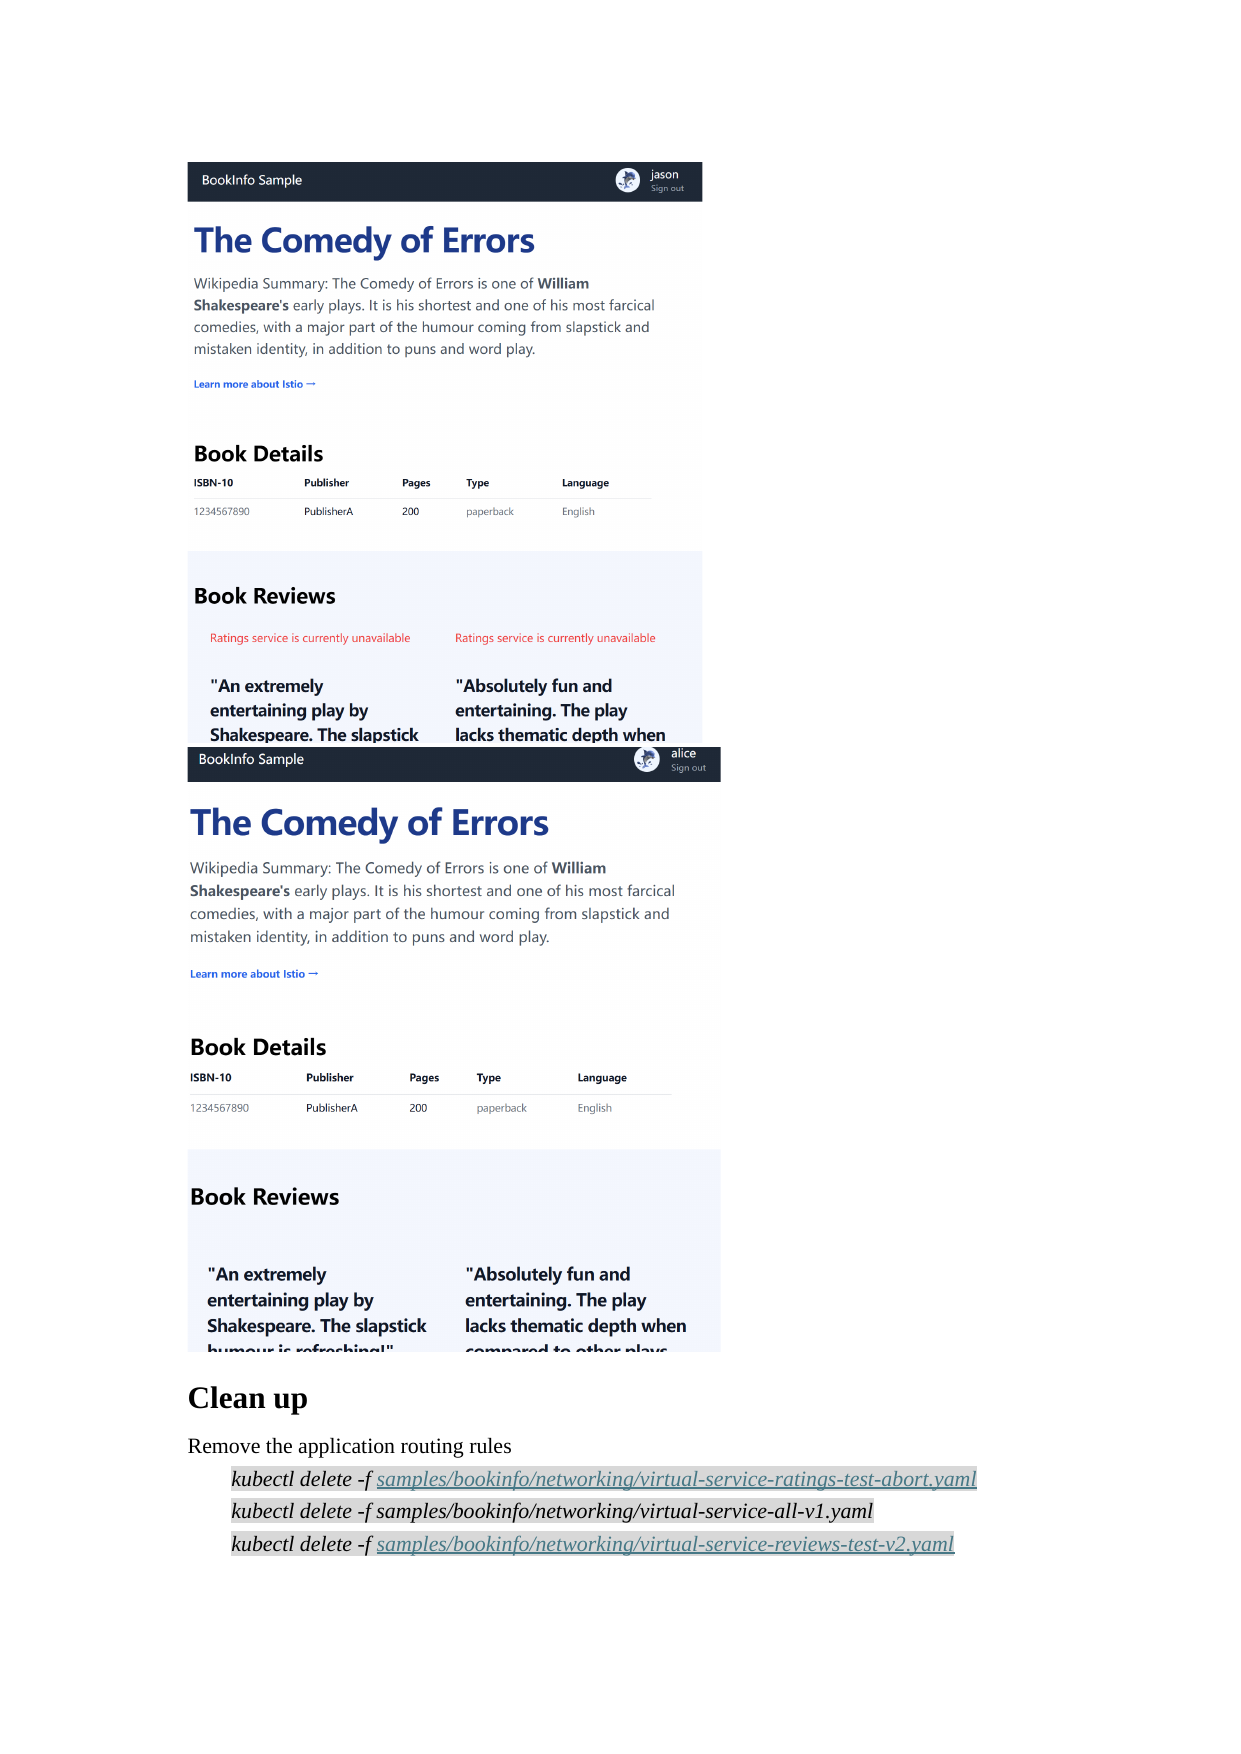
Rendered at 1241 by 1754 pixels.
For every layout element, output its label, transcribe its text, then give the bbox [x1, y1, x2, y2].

text Remove the application routing rules [187, 1429, 1053, 1462]
text kubectl delete -f samples/bookinfo/networking/virtual-service-reviews-test-v2.yaml [231, 1527, 1053, 1559]
text kubectl delete -f samples/bookinfo/networking/virtual-service-all-v1.yaml [231, 1494, 1053, 1527]
picture [187, 162, 703, 743]
subtitle Clean up [187, 1364, 1053, 1429]
picture [187, 747, 721, 1352]
text kubectl delete -f samples/bookinfo/networking/virtual-service-ratings-test-abort.yaml [231, 1462, 1053, 1494]
